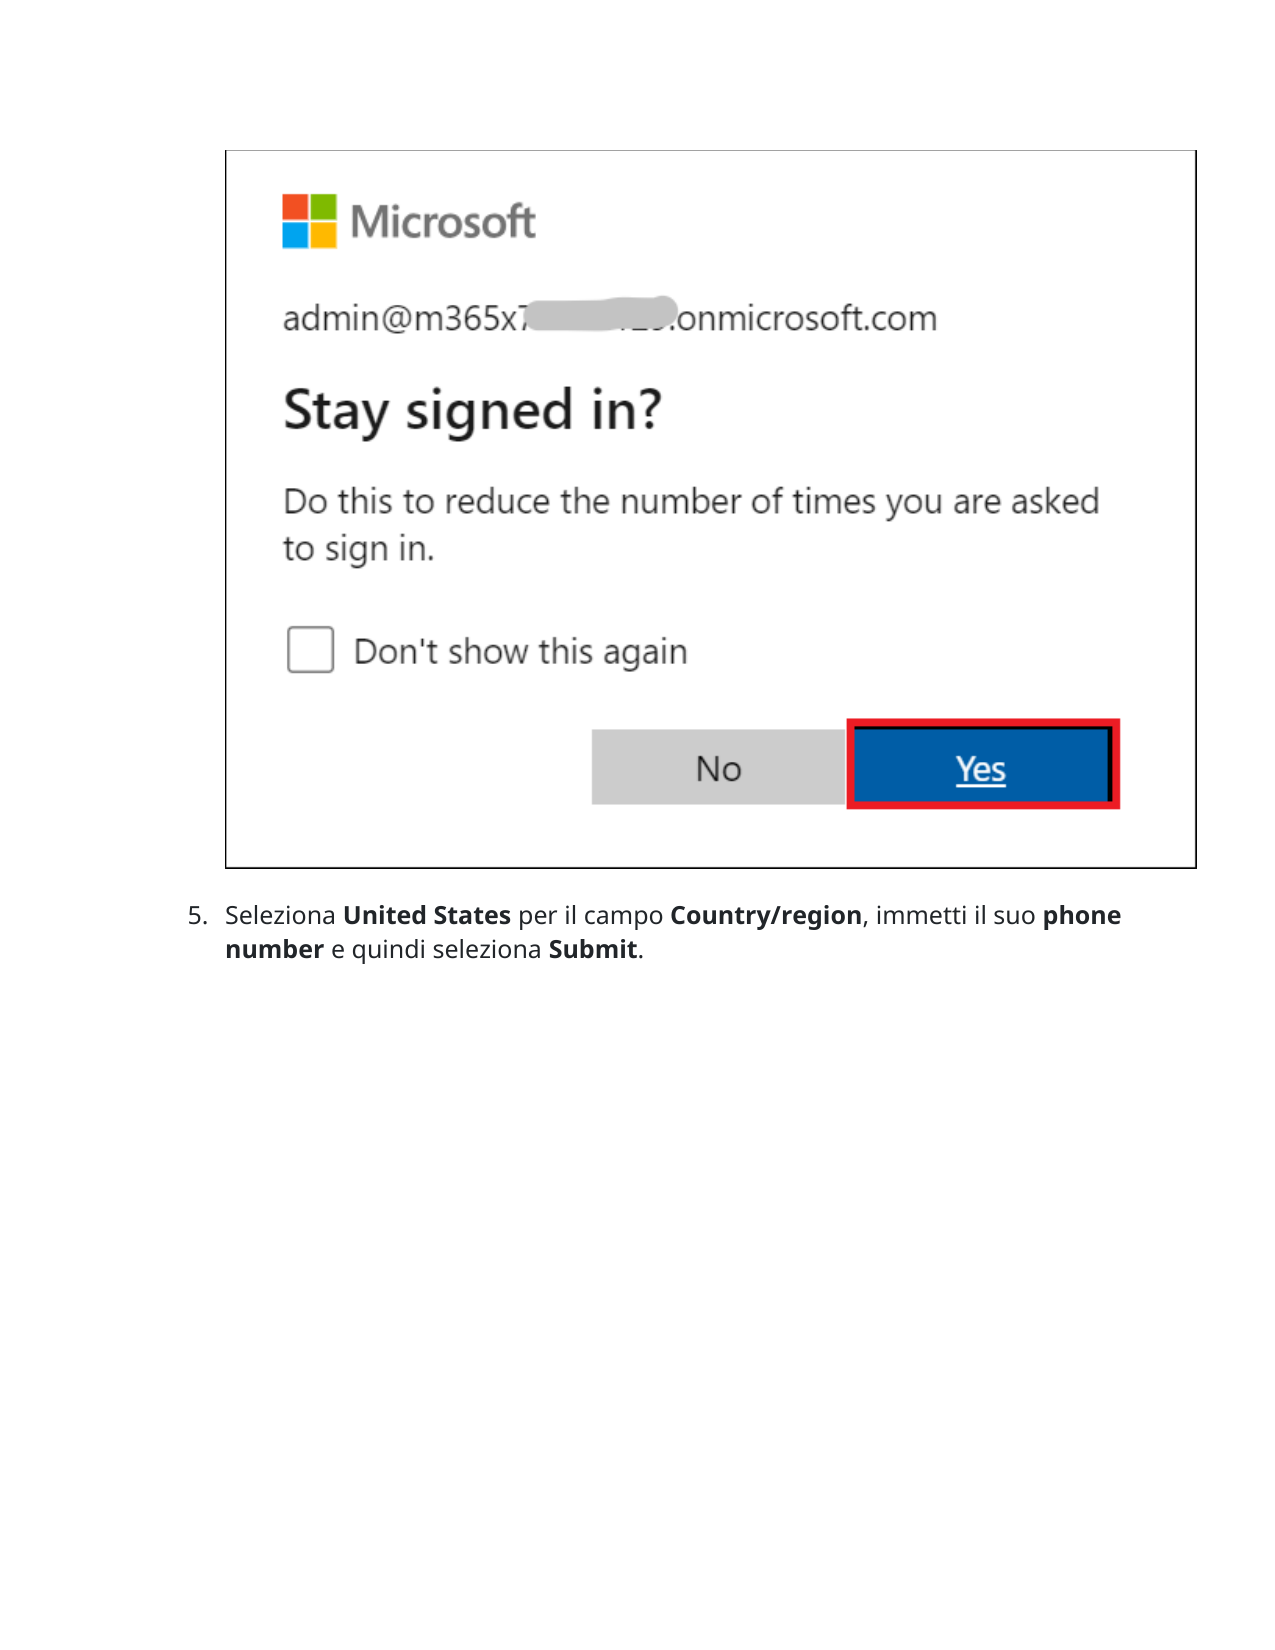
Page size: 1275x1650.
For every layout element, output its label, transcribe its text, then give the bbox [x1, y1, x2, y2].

list Seleziona United States per il campo Country/region, immetti il suo phone number e quindi seleziona Submit. [187, 898, 1125, 966]
picture [225, 150, 1197, 869]
